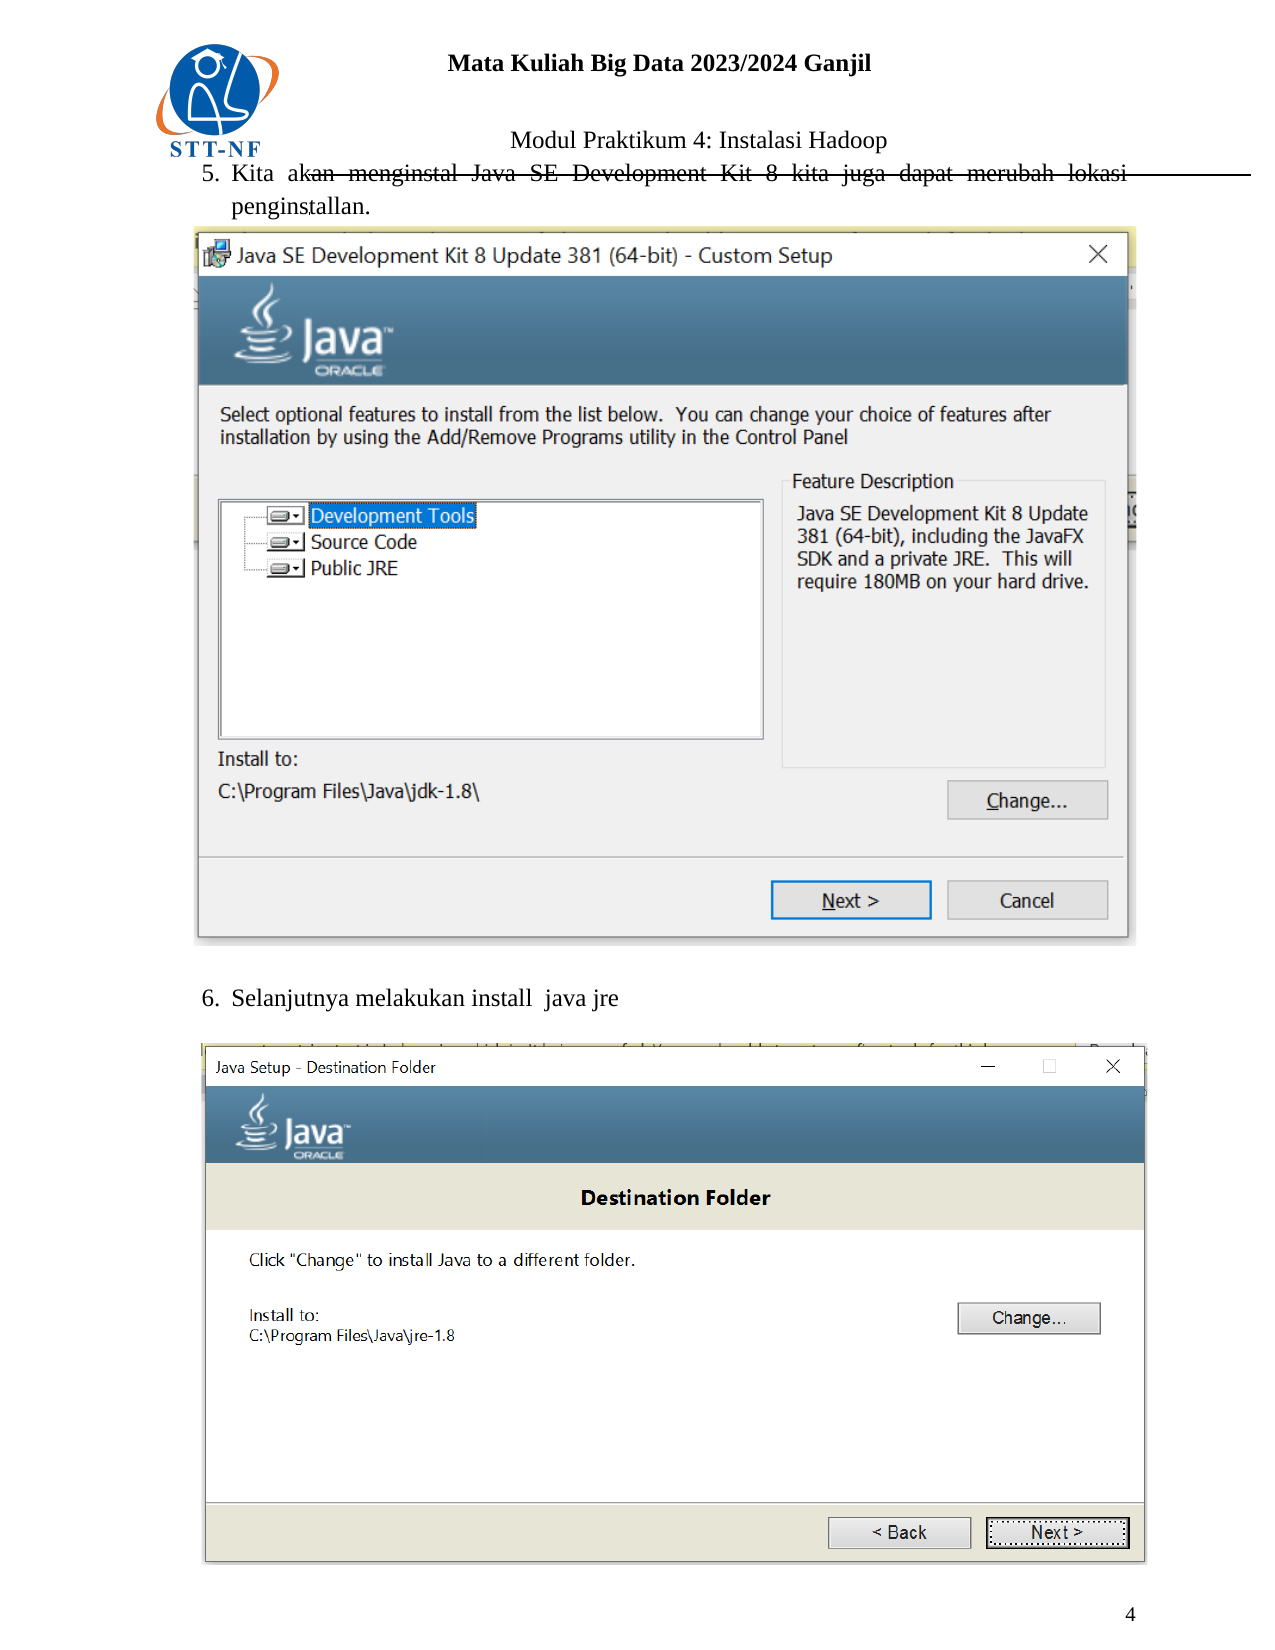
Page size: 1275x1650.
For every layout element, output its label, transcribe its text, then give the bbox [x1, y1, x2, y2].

picture [201, 1043, 1148, 1565]
list Selanjutnya melakukan install java jre [201, 983, 1129, 1011]
picture [193, 226, 1137, 946]
picture [151, 43, 280, 158]
list Kita akan menginstal Java SE Development Kit 8 kita juga dapat merubah lokasi penginstallan. [201, 158, 1128, 220]
